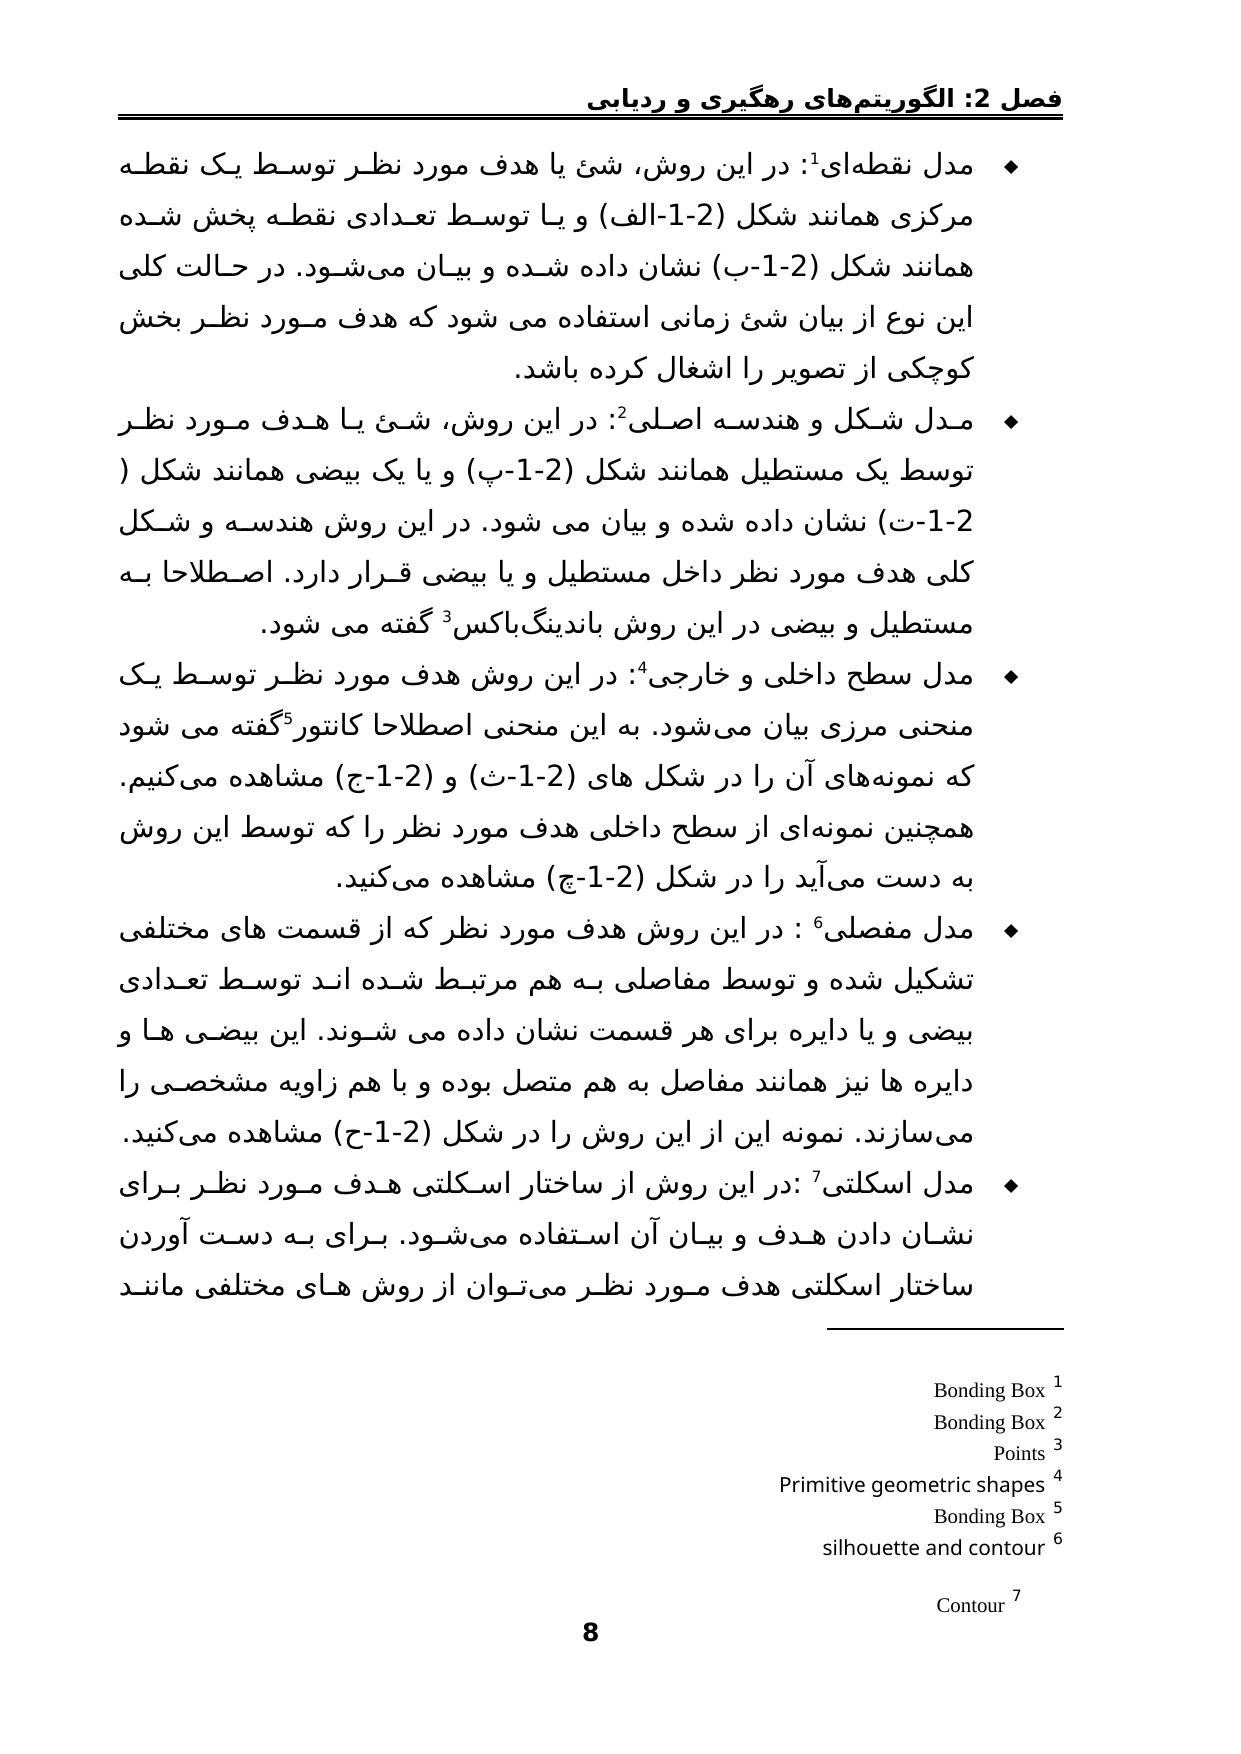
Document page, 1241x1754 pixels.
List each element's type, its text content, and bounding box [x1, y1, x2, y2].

text مدل مفصلی : در این روش هدف مورد نظر که از قسمت های مختلفی تشکیل شده و توسط مفاصلی به هم مرتبط شده اند توسط تعدادی بیضی و یا دایره برای هر قسمت نشان داده می شوند. این بیضی ها و دایره ها نیز همانند مفاصل به هم متصل بوده و با هم زاویه مشخصی را می‌سازند. نمونه این از این روش را در شکل (2-1-ح) مشاهده می‌کنید. [118, 912, 1004, 1149]
text مدل نقطه‌ای: در این روش، شئ یا هدف مورد نظر توسط یک نقطه مرکزی همانند شکل (2-1-الف) و یا توسط تعدادی نقطه پخش شده همانند شکل (2-1-ب) نشان داده شده و بیان می‌شود. در حالت کلی این نوع از بیان شئ زمانی استفاده می شود که هدف مورد نظر بخش کوچکی از تصویر را اشغال کرده باشد. [118, 148, 1004, 385]
text مدل سطح داخلی و خارجی: در این روش هدف مورد نظر توسط یک منحنی مرزی بیان می‌شود. به این منحنی اصطلاحا کانتورگفته می شود که نمونه‌های آن را در شکل های (2-1-ث) و (2-1-ج) مشاهده می‌کنیم. همچنین نمونه‌ای از سطح داخلی هدف مورد نظر را که توسط این روش به دست می‌آید را در شکل (2-1-چ) مشاهده می‌کنید. [118, 657, 1004, 895]
text مدل شکل و هندسه اصلی: در این روش، شئ یا هدف مورد نظر توسط یک مستطیل همانند شکل (2-1-پ) و یا یک بیضی همانند شکل (2-1-ت) نشان داده شده و بیان می شود. در این روش هندسه و شکل کلی هدف مورد نظر داخل مستطیل و یا بیضی قرار دارد. اصطلاحا به مستطیل و بیضی در این روش باندینگ‌باکس گفته می شود. [118, 402, 1004, 640]
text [118, 1166, 1004, 1302]
